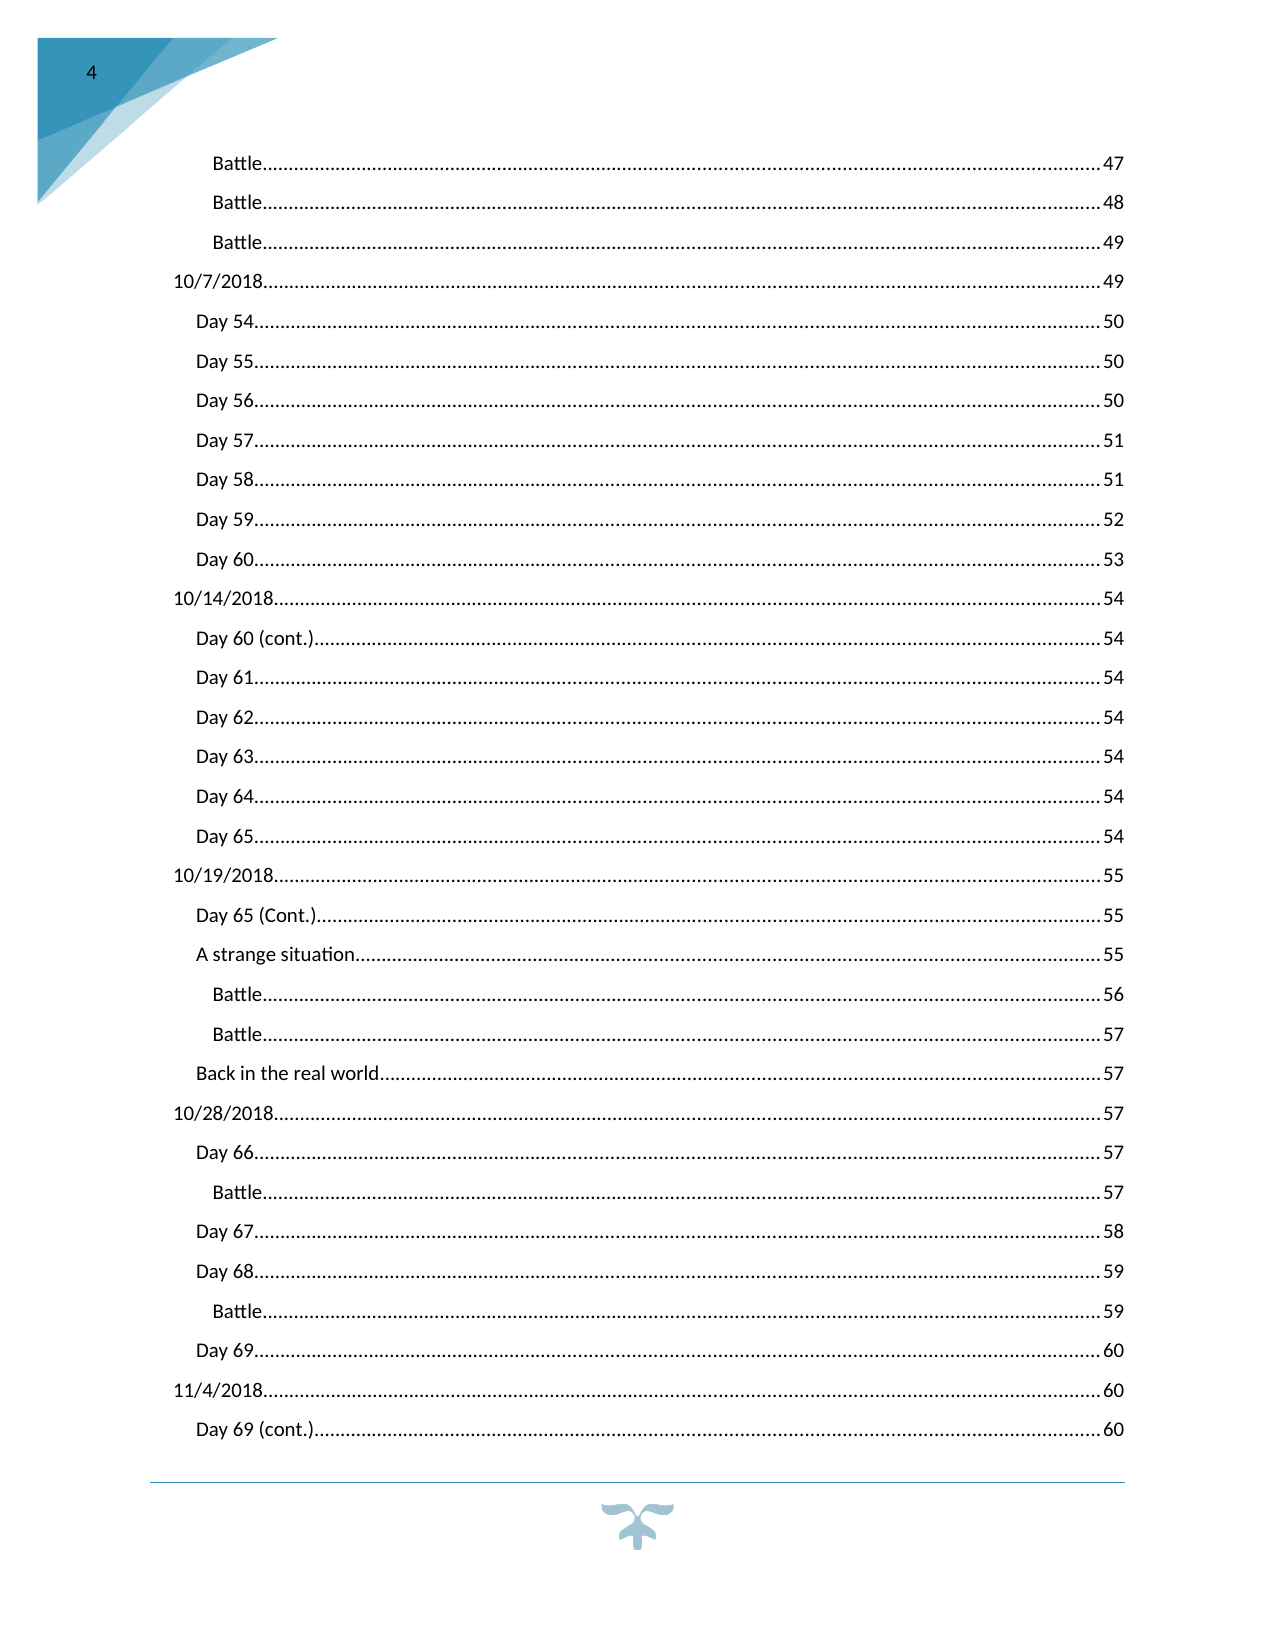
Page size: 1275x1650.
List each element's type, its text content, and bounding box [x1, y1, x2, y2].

text Battle 56 [212, 981, 1125, 1007]
text 10/14/2018 54 [173, 585, 1125, 611]
text Day 55 50 [196, 348, 1125, 373]
text Day 65 54 [196, 823, 1125, 848]
text Day 69 60 [196, 1337, 1125, 1363]
text 10/7/2018 49 [173, 269, 1125, 294]
text Day 67 58 [196, 1219, 1125, 1244]
text Day 62 54 [196, 704, 1125, 729]
text Day 63 54 [196, 744, 1125, 769]
text Day 60 53 [196, 546, 1125, 571]
text Battle 57 [212, 1179, 1125, 1204]
text Day 66 57 [196, 1139, 1125, 1165]
text Battle 47 [212, 150, 1125, 175]
picture [37, 37, 279, 206]
text Day 61 54 [196, 664, 1125, 690]
text Day 65 (Cont.) 55 [196, 902, 1125, 927]
text Day 68 59 [196, 1258, 1125, 1284]
text Day 60 (cont.) 54 [196, 625, 1125, 650]
text Day 59 52 [196, 506, 1125, 532]
text 11/4/2018 60 [173, 1377, 1125, 1402]
text Back in the real world 57 [196, 1060, 1125, 1086]
text Battle 49 [212, 229, 1125, 254]
text Day 64 54 [196, 783, 1125, 809]
text Day 57 51 [196, 427, 1125, 452]
text Battle 59 [212, 1298, 1125, 1323]
text 10/28/2018 57 [173, 1100, 1125, 1125]
text Day 58 51 [196, 467, 1125, 492]
text Day 69 (cont.) 60 [196, 1417, 1125, 1442]
text A strange situation 55 [196, 942, 1125, 967]
text Battle 48 [212, 189, 1125, 215]
text Battle 57 [212, 1021, 1125, 1046]
text Day 54 50 [196, 308, 1125, 334]
text 10/19/2018 55 [173, 862, 1125, 888]
text Day 56 50 [196, 387, 1125, 413]
